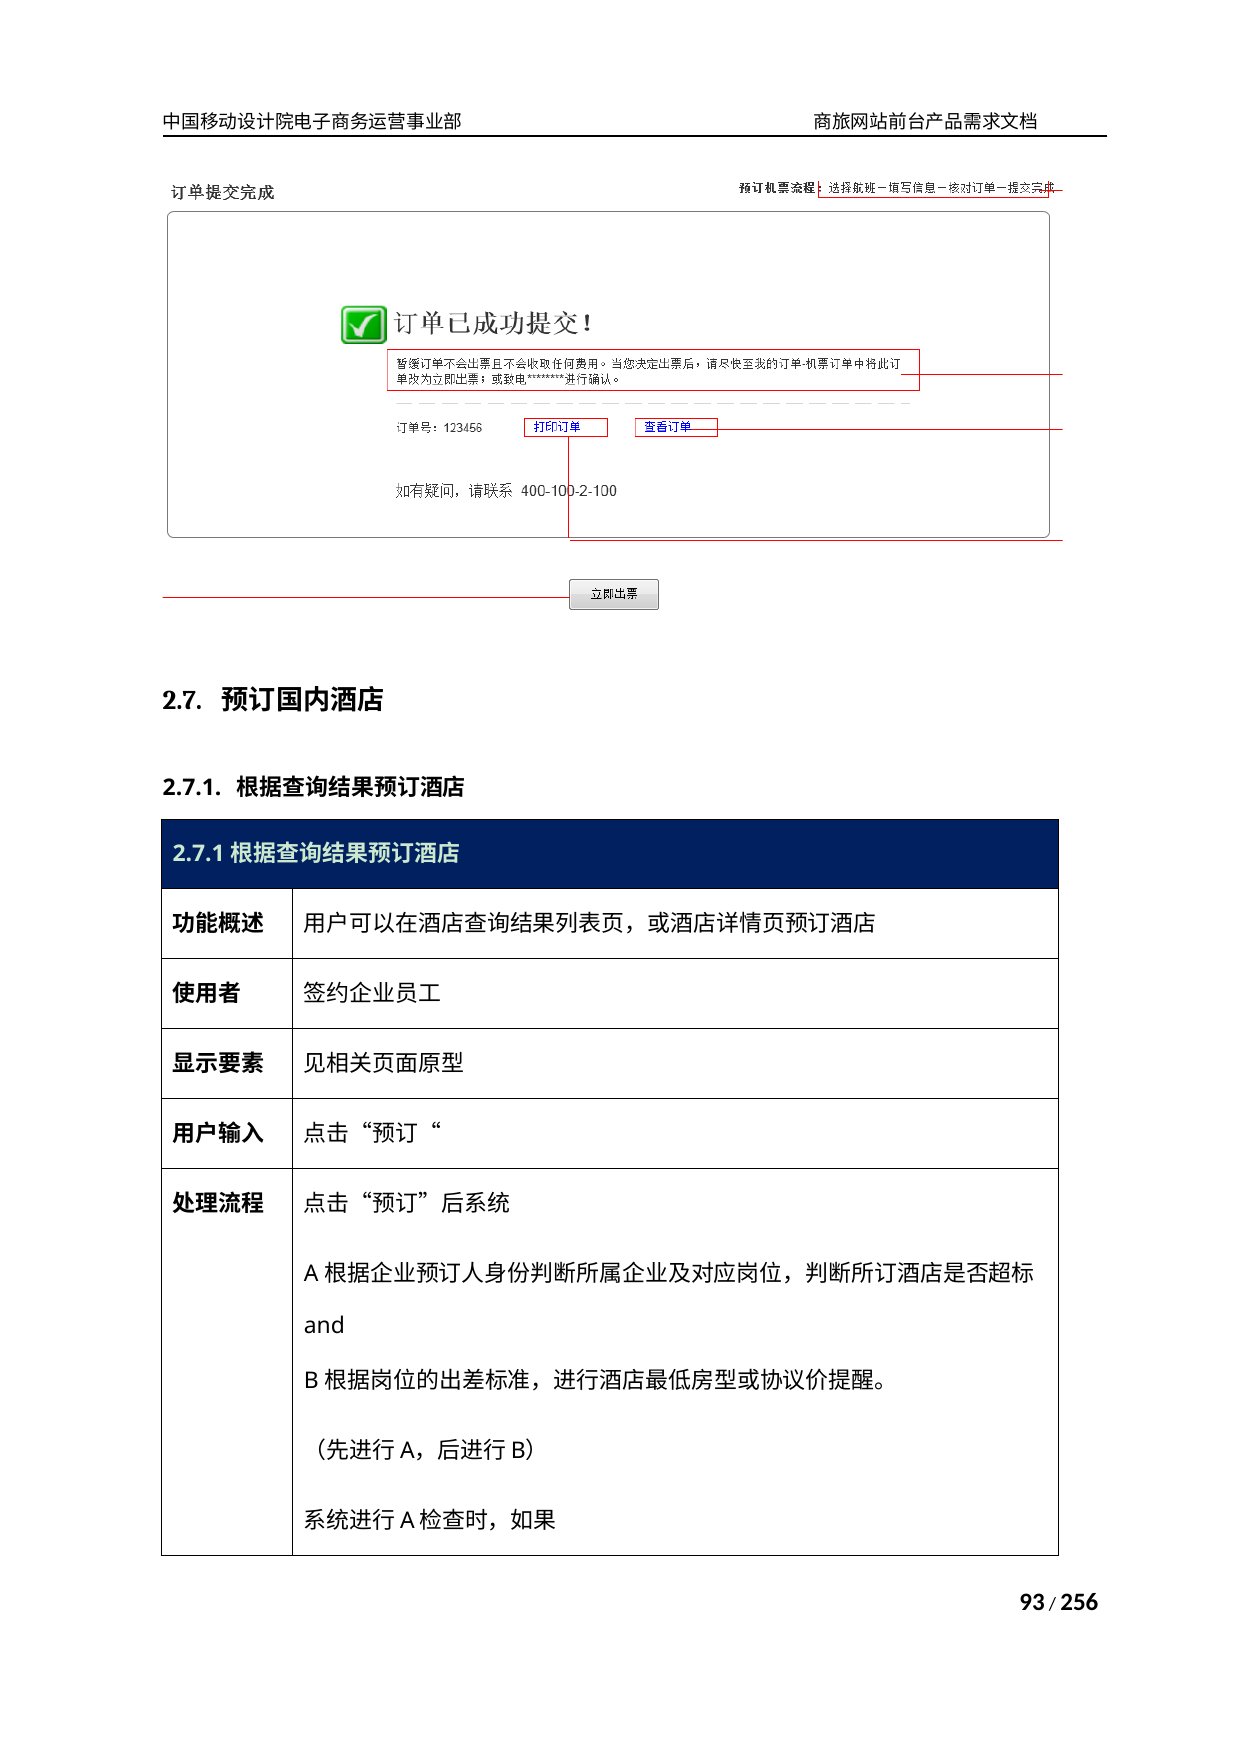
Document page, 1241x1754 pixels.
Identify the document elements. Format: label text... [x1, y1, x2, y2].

subtitle 预订国内酒店 [162, 667, 1107, 732]
table_cell 用户可以在酒店查询结果列表页，或酒店详情页预订酒店 [293, 889, 1058, 958]
table_cell 签约企业员工 [293, 959, 1058, 1028]
table_cell 点击“预订“ [293, 1099, 1058, 1168]
picture [162, 181, 1063, 624]
table_cell 显示要素 [162, 1029, 292, 1098]
table_cell 用户输入 [162, 1099, 292, 1168]
table_cell 功能概述 [162, 889, 292, 958]
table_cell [293, 1169, 1058, 1555]
table_header 2.7.1 根据查询结果预订酒店 [162, 820, 1058, 888]
subtitle 根据查询结果预订酒店 [162, 753, 1107, 818]
table_cell 见相关页面原型 [293, 1029, 1058, 1098]
table_cell 处理流程 [162, 1169, 292, 1555]
table_cell 使用者 [162, 959, 292, 1028]
